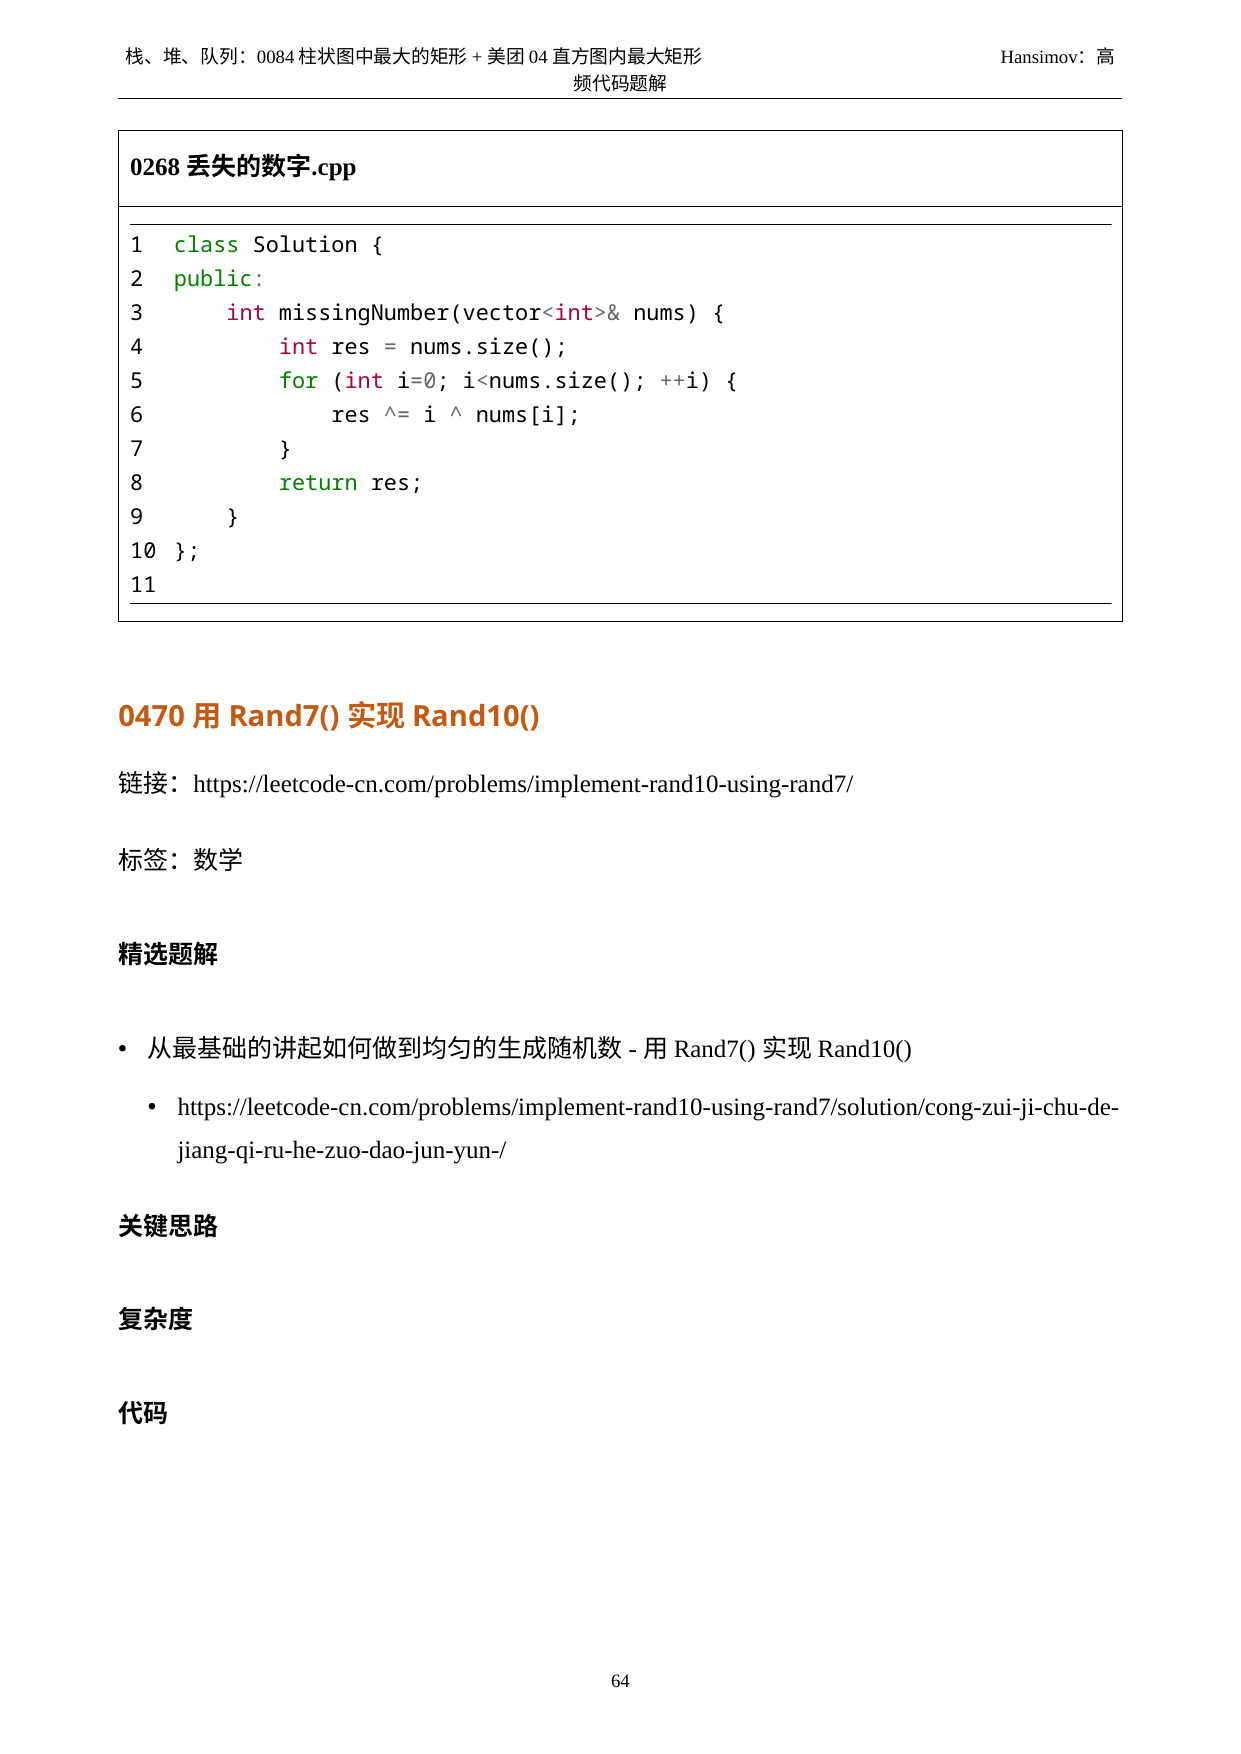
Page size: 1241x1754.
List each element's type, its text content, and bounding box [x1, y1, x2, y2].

text 标签：数学 [118, 825, 1122, 893]
text 链接：https://leetcode-cn.com/problems/implement-rand10-using-rand7/ [118, 748, 1122, 816]
text https://leetcode-cn.com/problems/implement-rand10-using-rand7/solution/cong-zui-ji-chu-de-jiang-qi-ru-he-zuo-dao-jun-yun-/ [148, 1090, 1122, 1166]
table_header 0268 丢失的数字.cpp [119, 131, 1122, 206]
subtitle 精选题解 [118, 919, 1097, 987]
subtitle 0470 用 Rand7() 实现 Rand10() [118, 680, 1097, 748]
subtitle 复杂度 [118, 1284, 1097, 1352]
subtitle 代码 [118, 1378, 1097, 1446]
table_cell class Solution { public: int missingNumber(vector<int>& nums) { int res = nums.size(); for (int i=0; i<nums.size(); ++i) { res ^= i ^ nums[i]; } return res; } }; [119, 207, 1122, 621]
text 从最基础的讲起如何做到均匀的生成随机数 - 用 Rand7() 实现 Rand10() [118, 1013, 1122, 1081]
subtitle 关键思路 [118, 1190, 1097, 1258]
